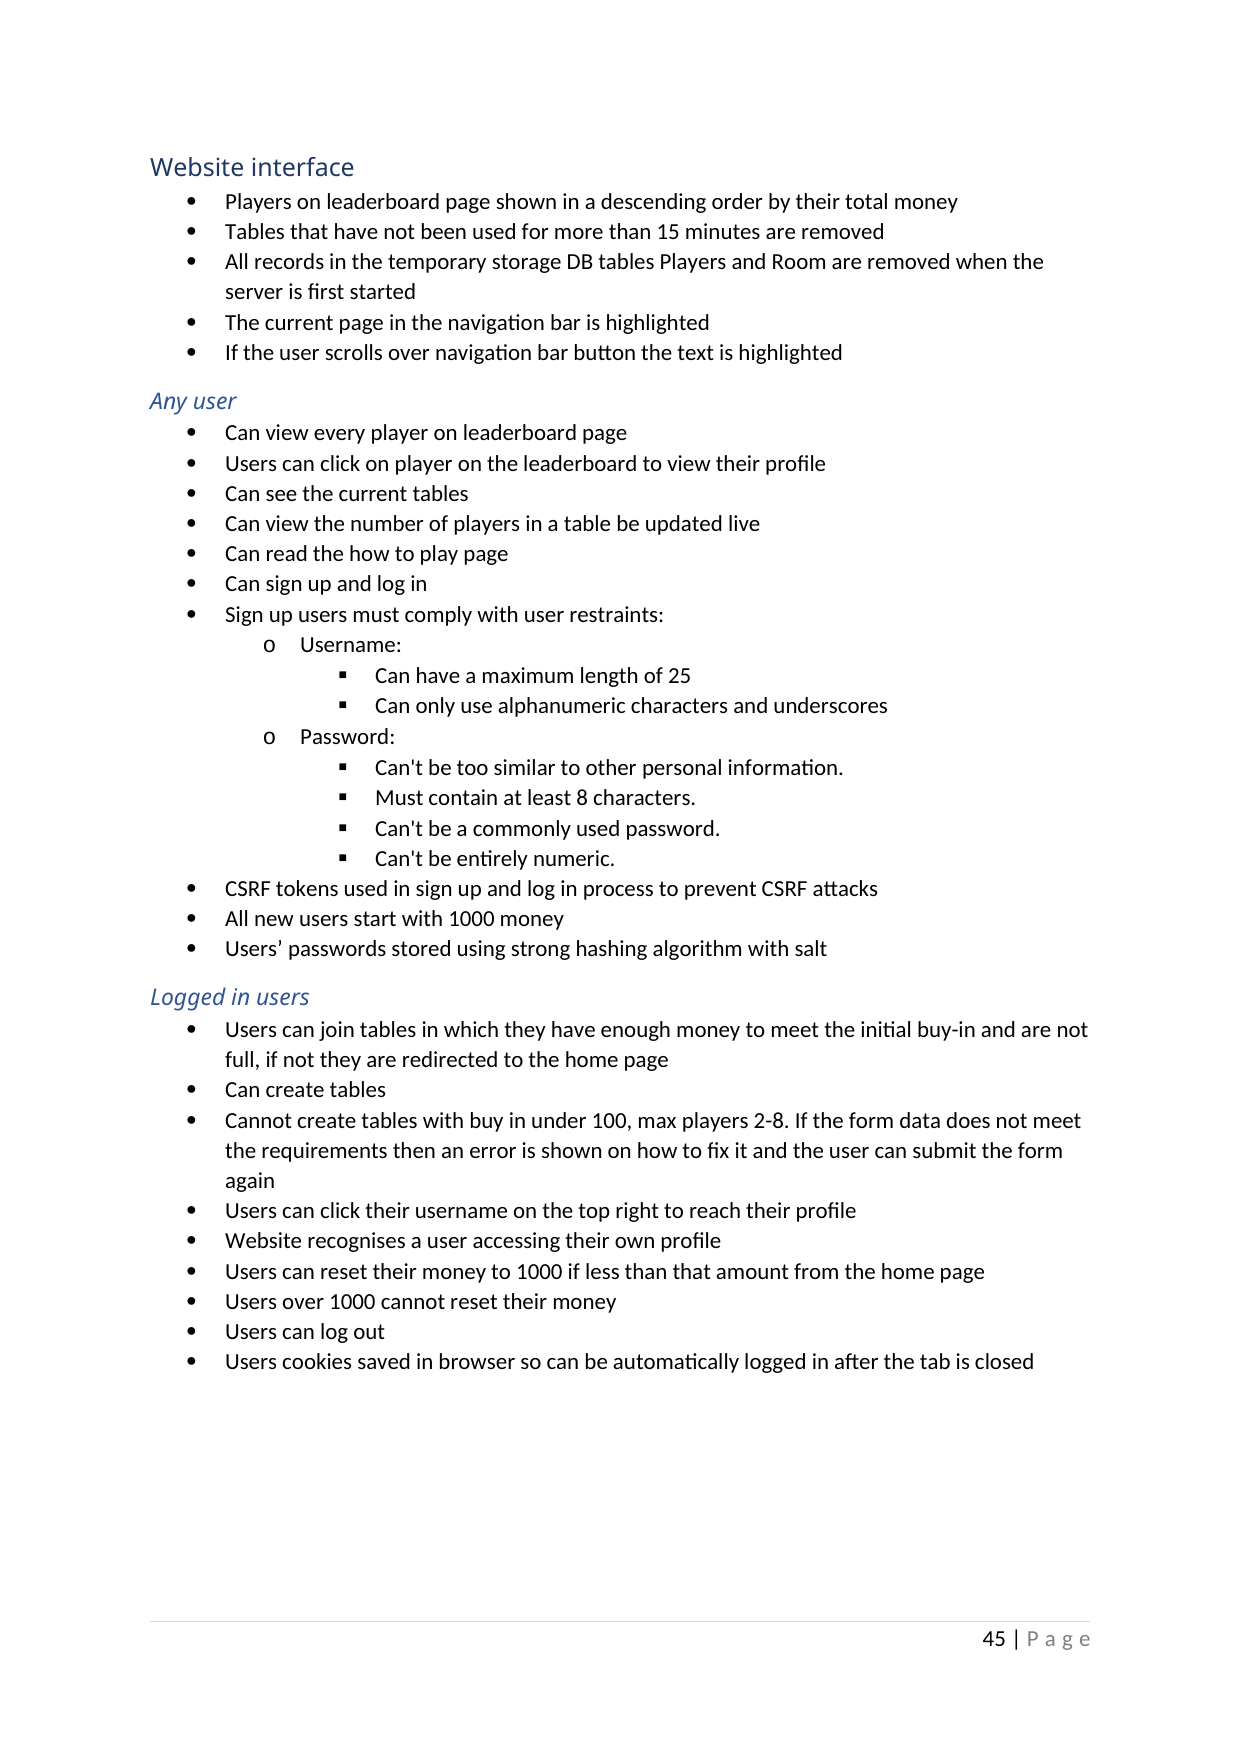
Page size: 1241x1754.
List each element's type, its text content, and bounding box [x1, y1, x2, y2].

list Users can click on player on the leaderboard to view their profile [187, 449, 1090, 477]
list The current page in the navigation bar is highlighted [187, 308, 1090, 336]
list Username: [262, 630, 1090, 659]
subtitle Any user [150, 385, 1090, 416]
list Can only use alphanumeric characters and underscores [337, 692, 1090, 719]
subtitle Website interface [150, 150, 1090, 184]
list Can read the how to play page [187, 539, 1090, 567]
list Users can join tables in which they have enough money to meet the initial buy-in and are not full, if not they are redirected to the home page [187, 1015, 1090, 1073]
list Can view the number of players in a table be updated live [187, 509, 1090, 537]
list Users can log out [187, 1317, 1090, 1345]
list Can't be too similar to other personal information. [337, 753, 1090, 781]
list Website recognises a user accessing their own profile [187, 1227, 1090, 1254]
list Users can reset their money to 1000 if less than that amount from the home page [187, 1257, 1090, 1285]
list Users’ passwords stored using strong hashing algorithm with salt [187, 934, 1090, 962]
list Password: [262, 722, 1090, 751]
list Can see the current tables [187, 479, 1090, 507]
list Must contain at least 8 characters. [337, 783, 1090, 811]
list Tables that have not been used for more than 15 minutes are removed [187, 217, 1090, 245]
list Can't be entirely numeric. [337, 844, 1090, 872]
list If the user scrolls over navigation bar button the text is highlighted [187, 338, 1090, 366]
list Users can click their username on the top right to reach their profile [187, 1196, 1090, 1224]
list Can view every player on leaderboard page [187, 418, 1090, 446]
list Sign up users must comply with user restraints: [187, 600, 1090, 628]
list Cannot create tables with buy in under 100, max players 2-8. If the form data does not meet the requirements then an error is shown on how to fix it and the user can submit the form again [187, 1106, 1090, 1194]
list All records in the temporary storage DB tables Players and Room are removed when the server is first started [187, 247, 1090, 305]
list Can have a maximum length of 25 [337, 661, 1090, 689]
list Players on leaderboard page shown in a descending order by their total money [187, 187, 1090, 215]
subtitle Logged in users [150, 981, 1090, 1013]
list Can't be a commonly used password. [337, 814, 1090, 842]
list All new users start with 1000 money [187, 904, 1090, 932]
list CSRF tokens used in sign up and log in process to prevent CSRF attacks [187, 874, 1090, 902]
list Users cookies saved in browser so can be automatically logged in after the tab is closed [187, 1347, 1090, 1375]
list Users over 1000 cannot reset their money [187, 1287, 1090, 1315]
list Can create tables [187, 1076, 1090, 1103]
list Can sign up and log in [187, 569, 1090, 597]
